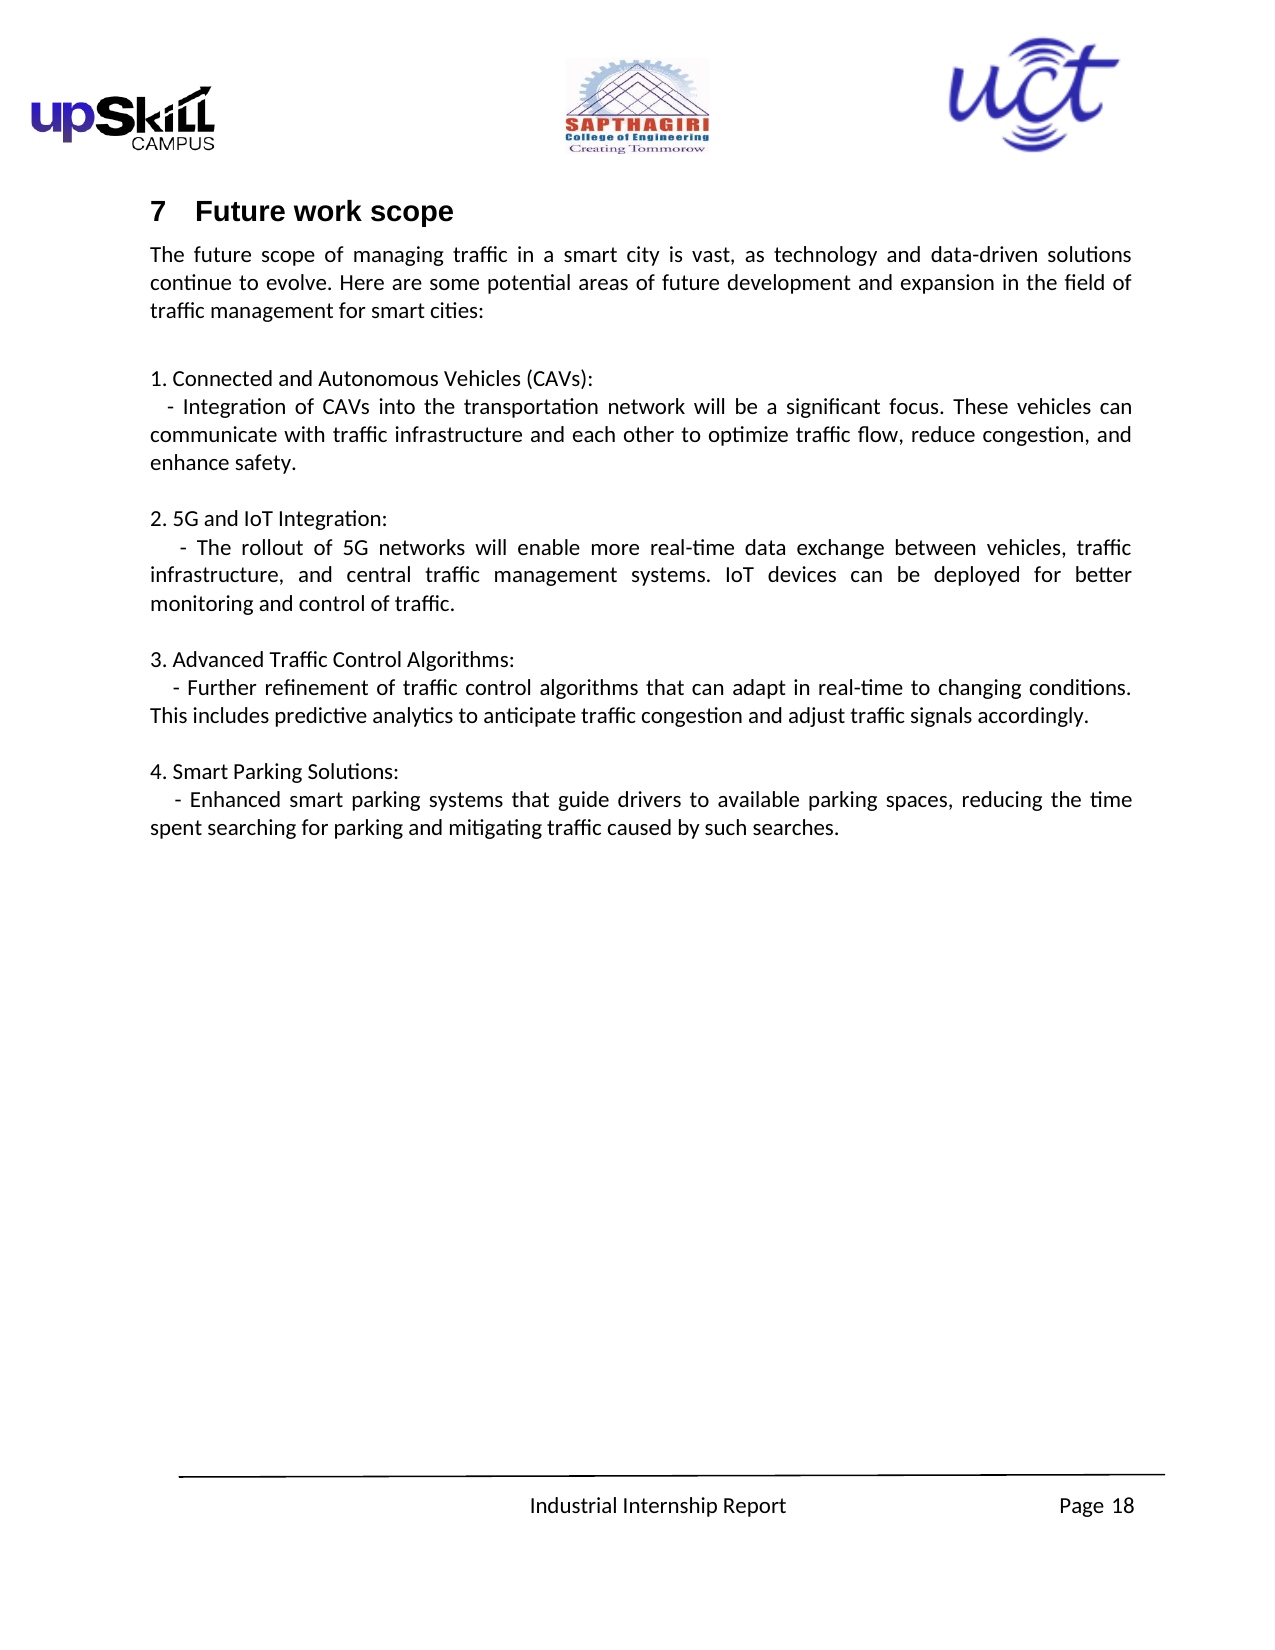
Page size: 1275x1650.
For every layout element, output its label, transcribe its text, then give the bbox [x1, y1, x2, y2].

text - Enhanced smart parking systems that guide drivers to available parking spaces, reducing the time spent searching for parking and mitigating traffic caused by such searches. [150, 785, 1134, 841]
text - Further refinement of traffic control algorithms that can adapt in real-time to changing conditions. This includes predictive analytics to anticipate traffic congestion and adjust traffic signals accordingly. [150, 673, 1134, 729]
text 4. Smart Parking Solutions: [150, 757, 1134, 785]
text - The rollout of 5G networks will enable more real-time data exchange between vehicles, traffic infrastructure, and central traffic management systems. IoT devices can be deployed for better monitoring and control of traffic. [150, 533, 1134, 617]
text 1. Connected and Autonomous Vehicles (CAVs): [150, 364, 1134, 392]
text - Integration of CAVs into the transportation network will be a significant focus. These vehicles can communicate with traffic infrastructure and each other to optimize traffic flow, reduce congestion, and enhance safety. [150, 392, 1134, 477]
subtitle Future work scope [150, 194, 1134, 227]
text The future scope of managing traffic in a smart city is vast, as technology and data-driven solutions continue to evolve. Here are some potential areas of future development and expansion in the field of traffic management for smart cities: [150, 240, 1134, 324]
picture [0, 73, 246, 154]
text 2. 5G and IoT Integration: [150, 504, 1134, 533]
text 3. Advanced Traffic Control Algorithms: [150, 645, 1134, 673]
picture [565, 58, 710, 154]
picture [946, 28, 1125, 154]
